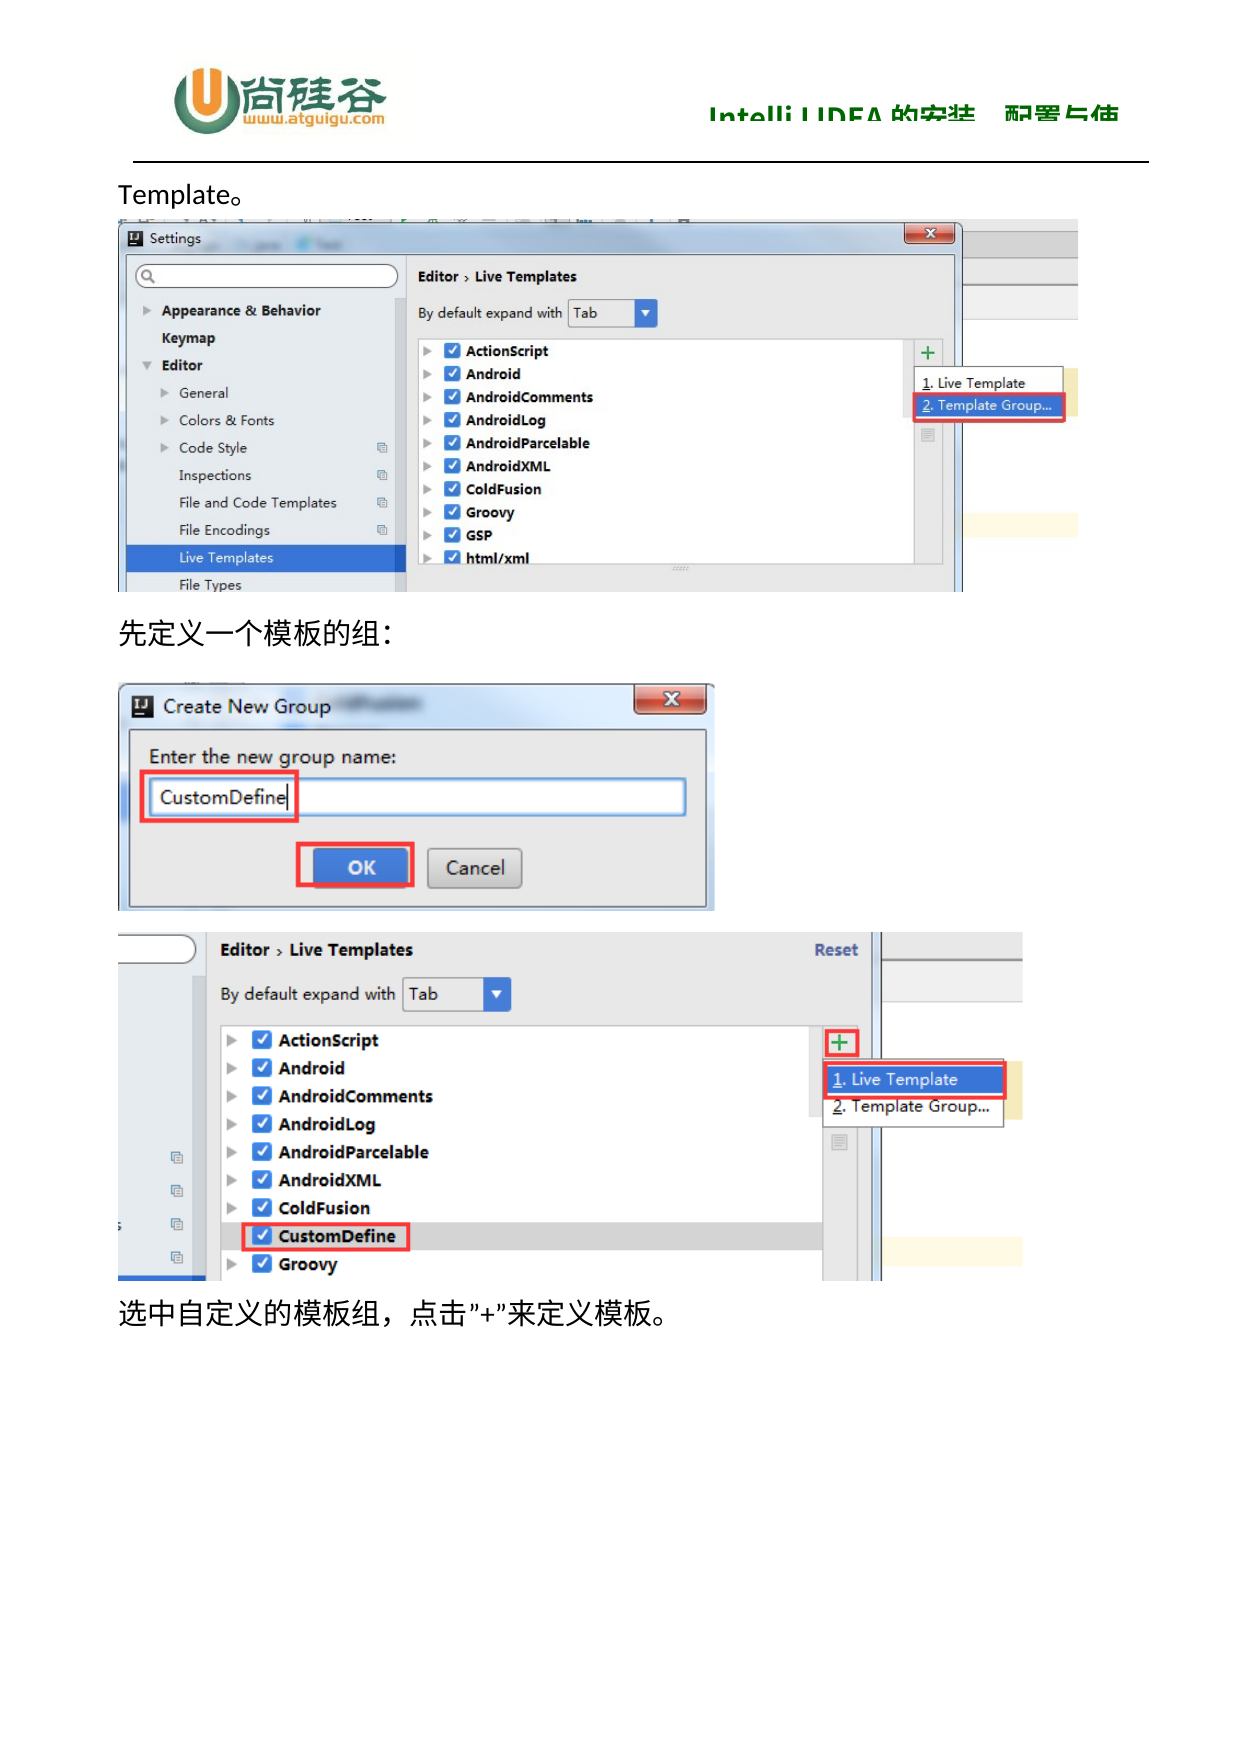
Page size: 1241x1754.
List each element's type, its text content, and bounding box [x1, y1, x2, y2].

picture [170, 50, 414, 149]
picture [118, 682, 715, 911]
text Template。 [118, 171, 1213, 213]
picture [118, 219, 1079, 592]
picture [118, 932, 1023, 1281]
